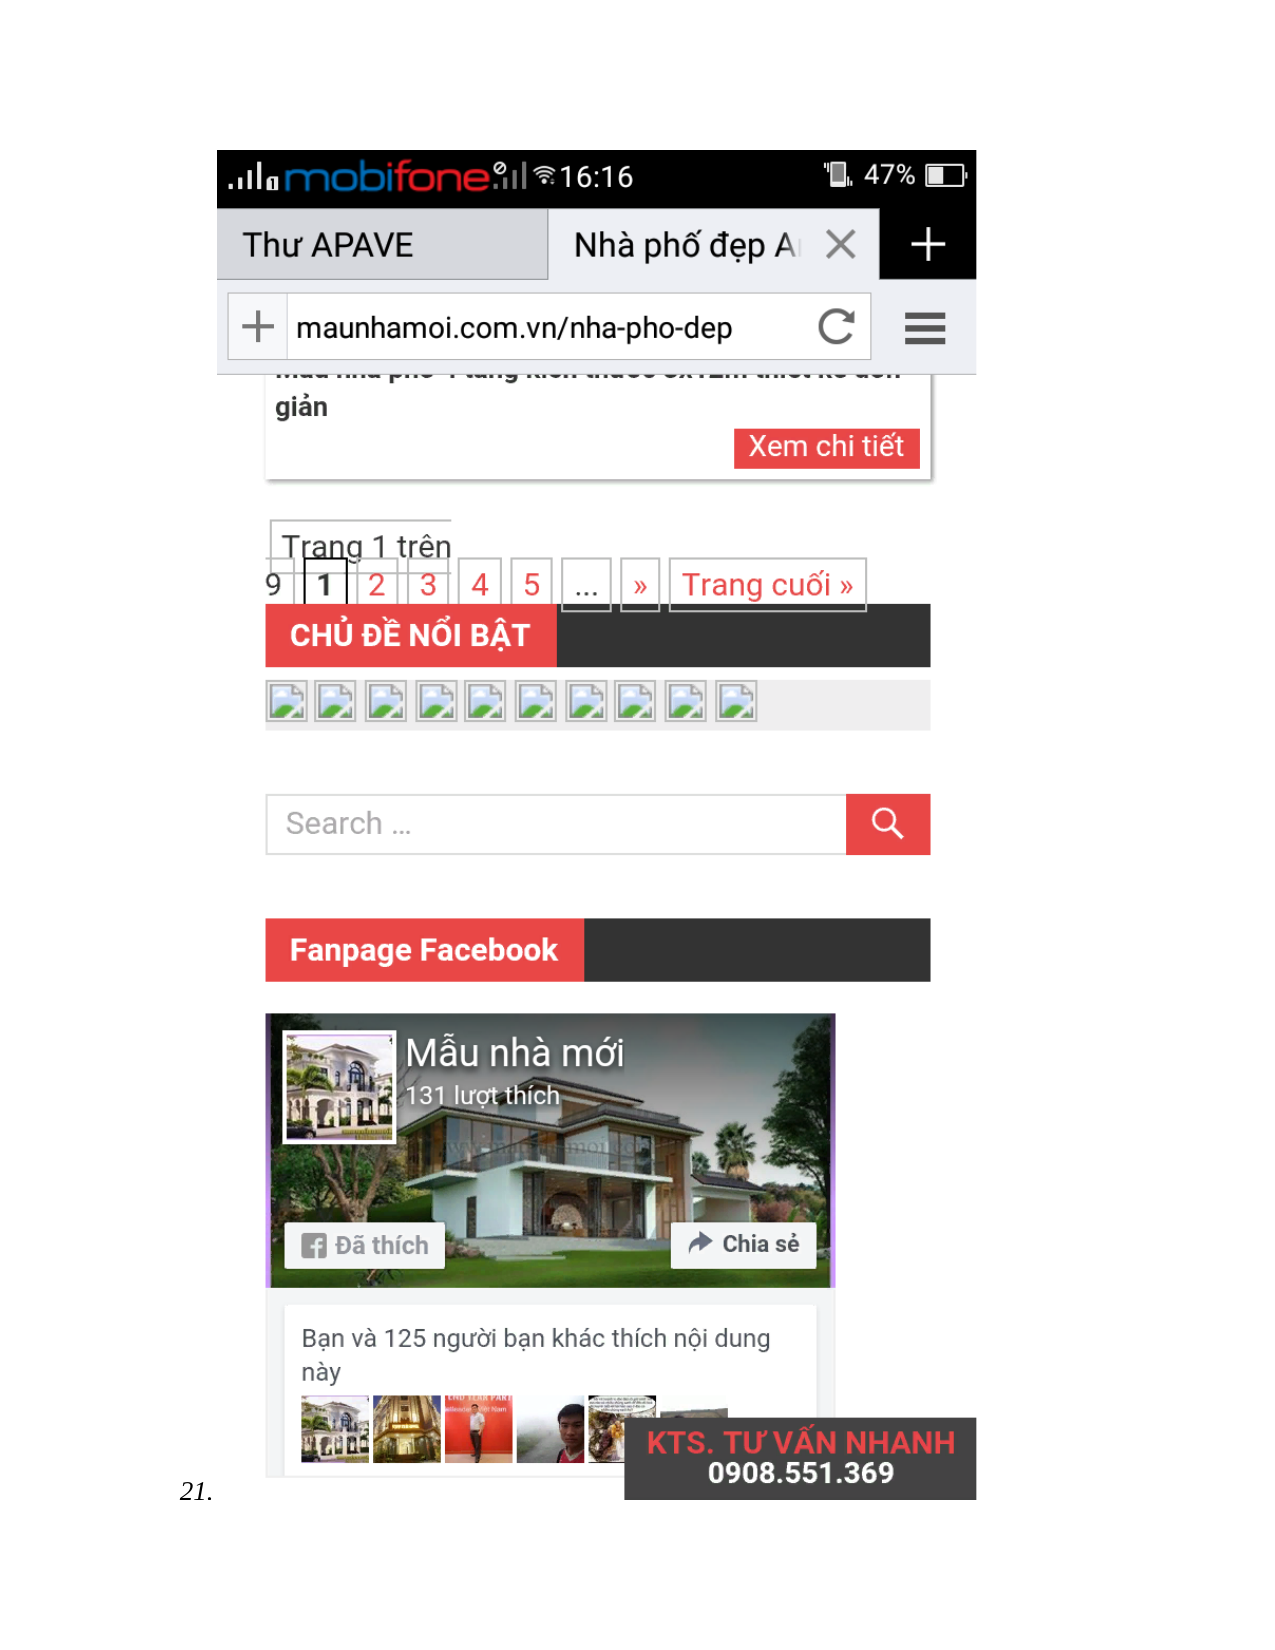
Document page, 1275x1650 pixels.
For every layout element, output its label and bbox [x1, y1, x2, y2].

picture [217, 150, 977, 1500]
